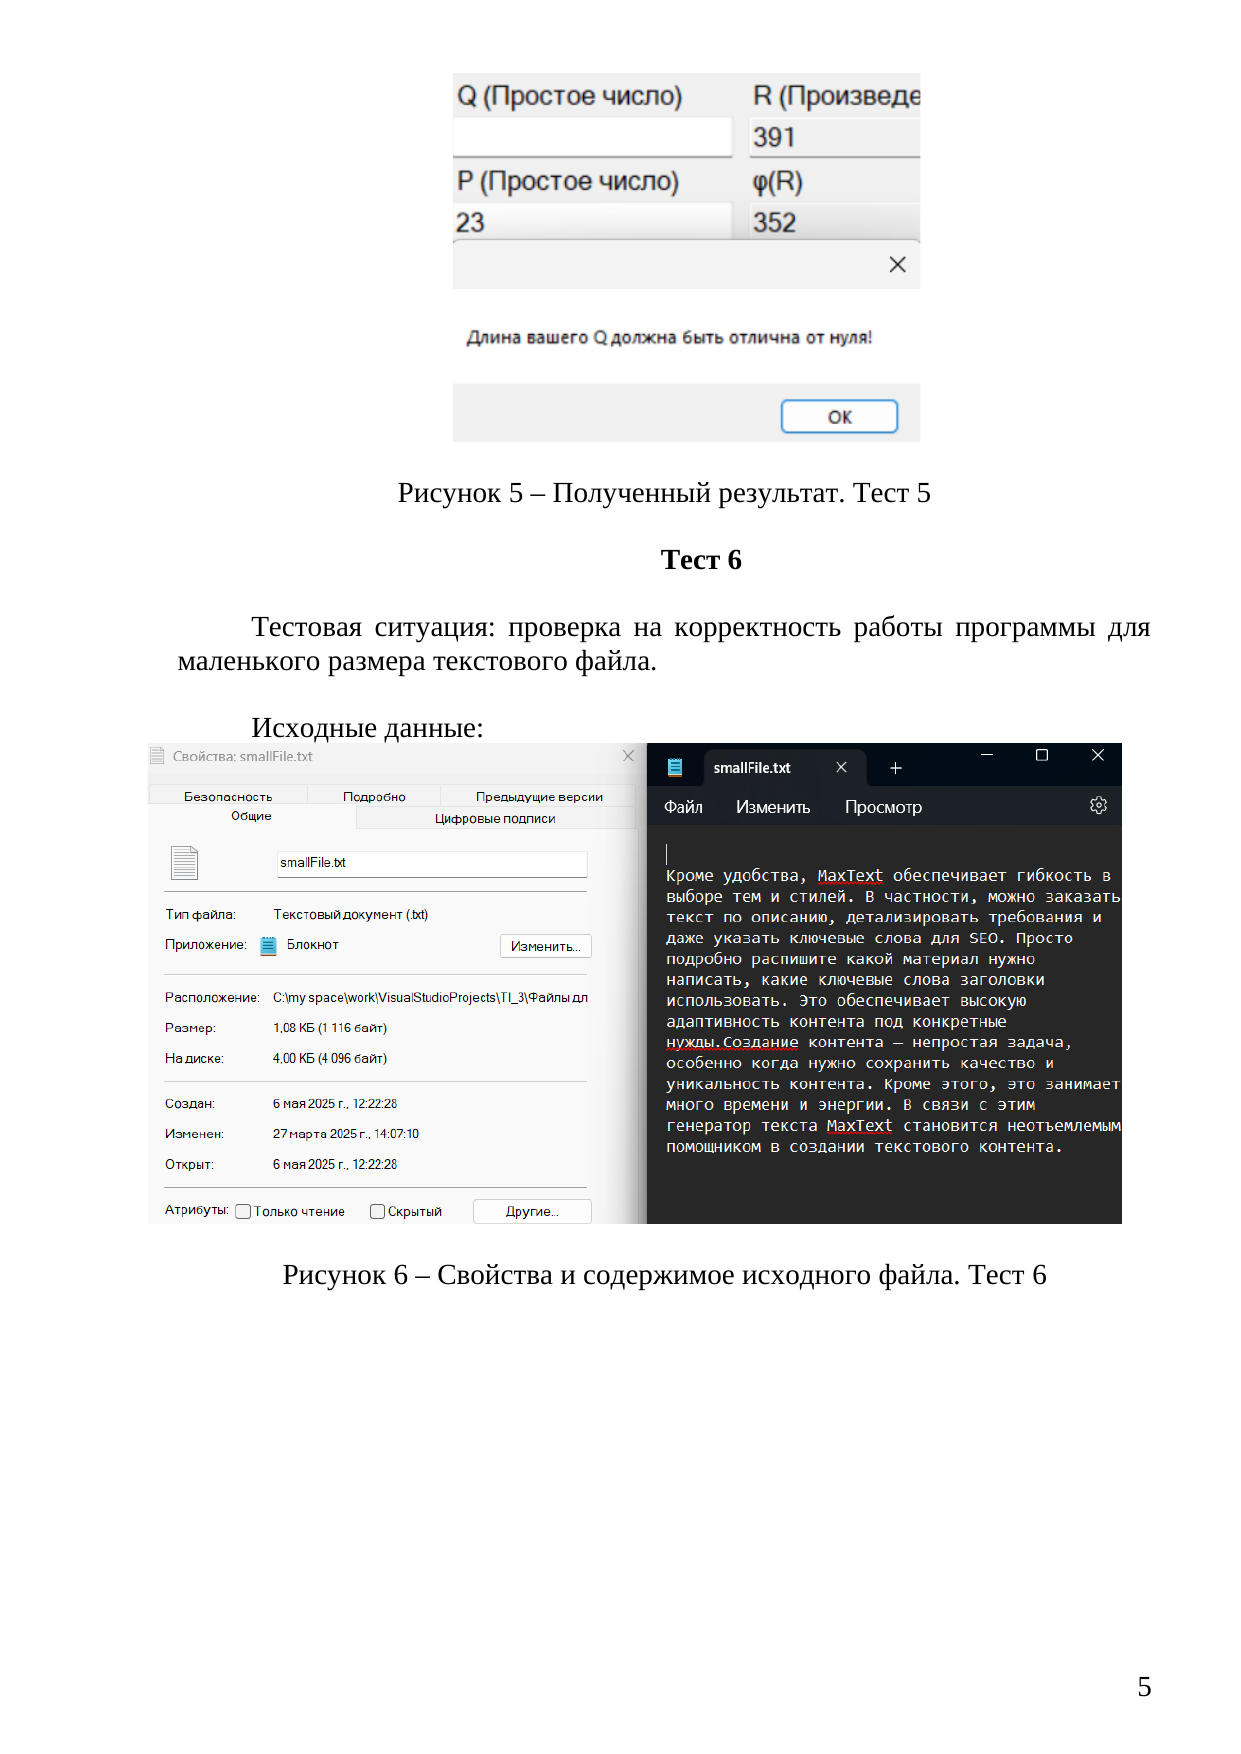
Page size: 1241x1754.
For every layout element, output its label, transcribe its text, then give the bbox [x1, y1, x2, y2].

text Рисунок 5 – Полученный результат. Тест 5 [177, 475, 1152, 508]
text Рисунок 6 – Свойства и содержимое исходного файла. Тест 6 [177, 1257, 1152, 1291]
picture [147, 743, 1122, 1224]
text Исходные данные: [177, 710, 1152, 743]
picture [452, 73, 921, 442]
text Тест 6 [177, 542, 1152, 576]
text Тестовая ситуация: проверка на корректность работы программы для маленького размера текстового файла. [177, 609, 1152, 676]
